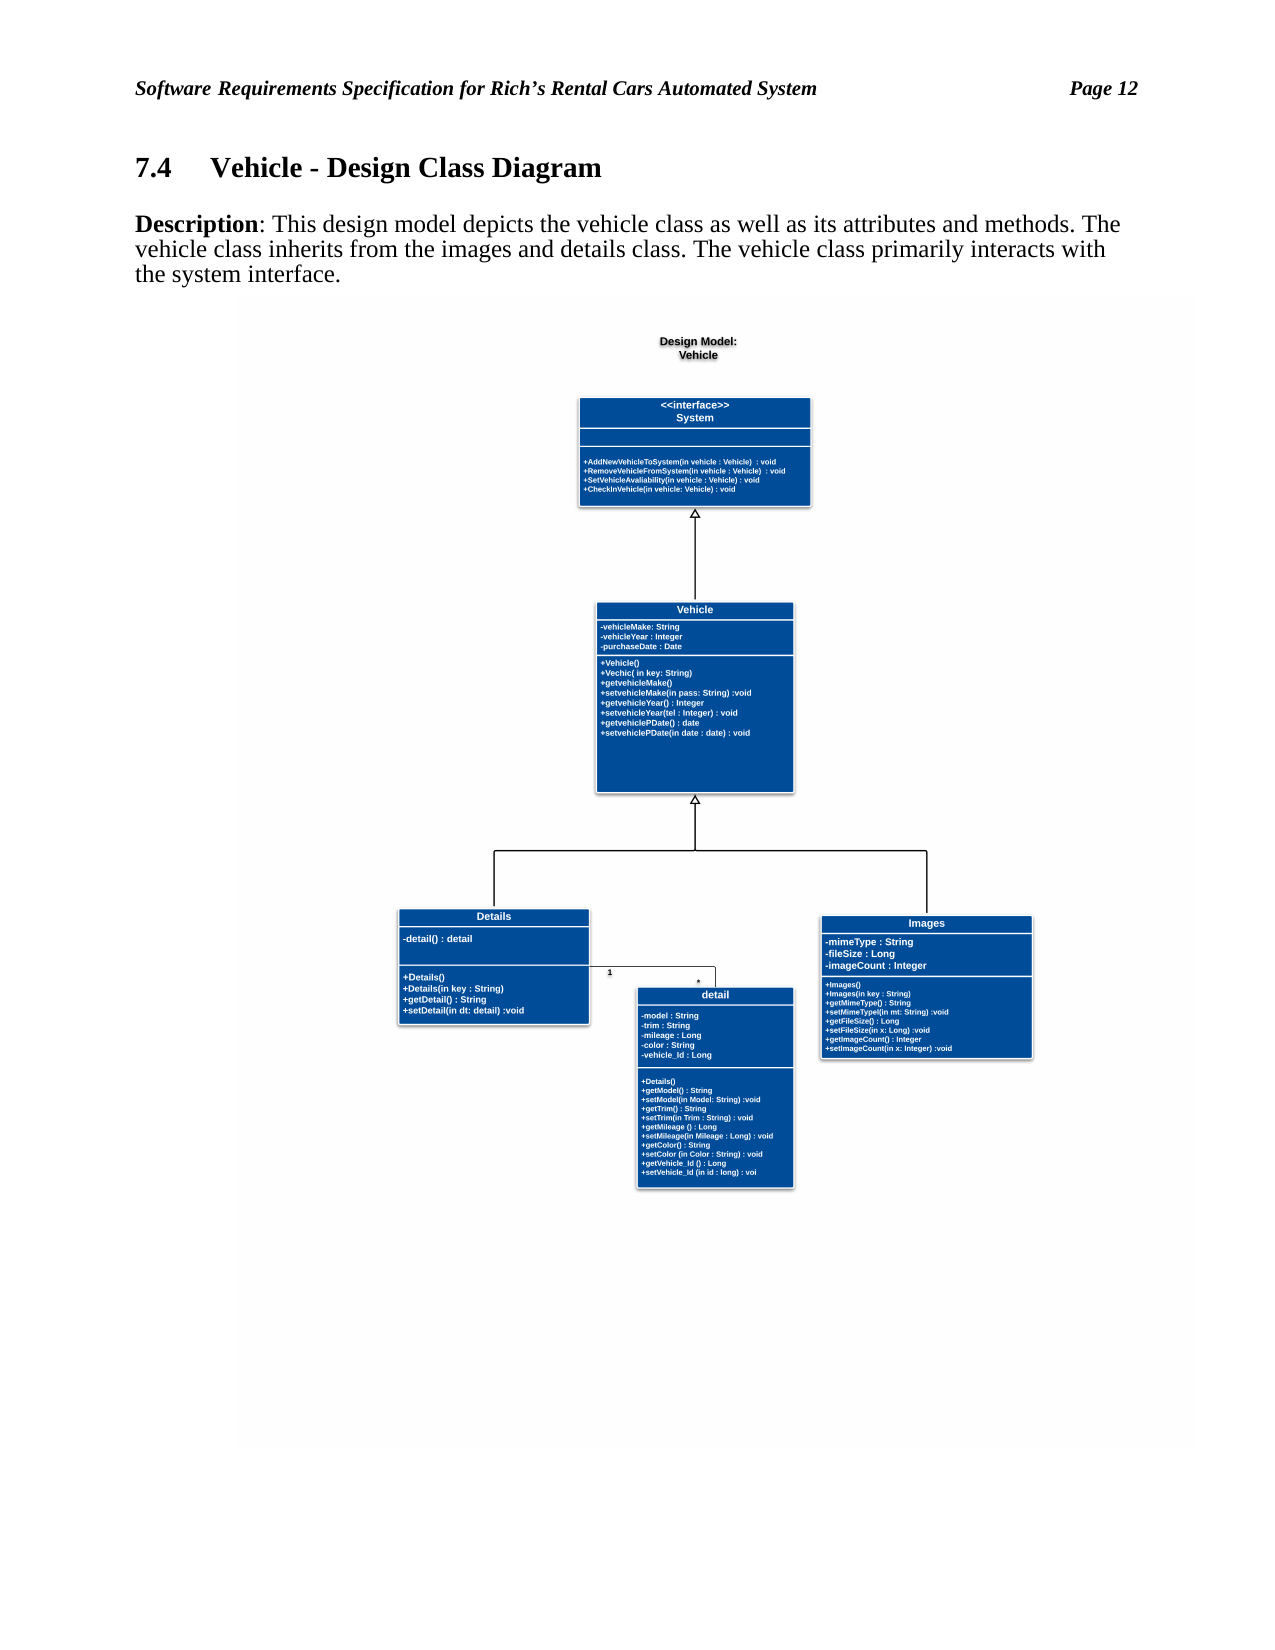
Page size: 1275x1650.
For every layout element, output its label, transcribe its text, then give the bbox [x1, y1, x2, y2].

text Description: This design model depicts the vehicle class as well as its attributes and methods. The vehicle class inherits from the images and details class. The vehicle class primarily interacts with the system interface. [135, 213, 1140, 288]
picture [235, 296, 1196, 1450]
subtitle Vehicle - Design Class Diagram [135, 150, 1140, 183]
